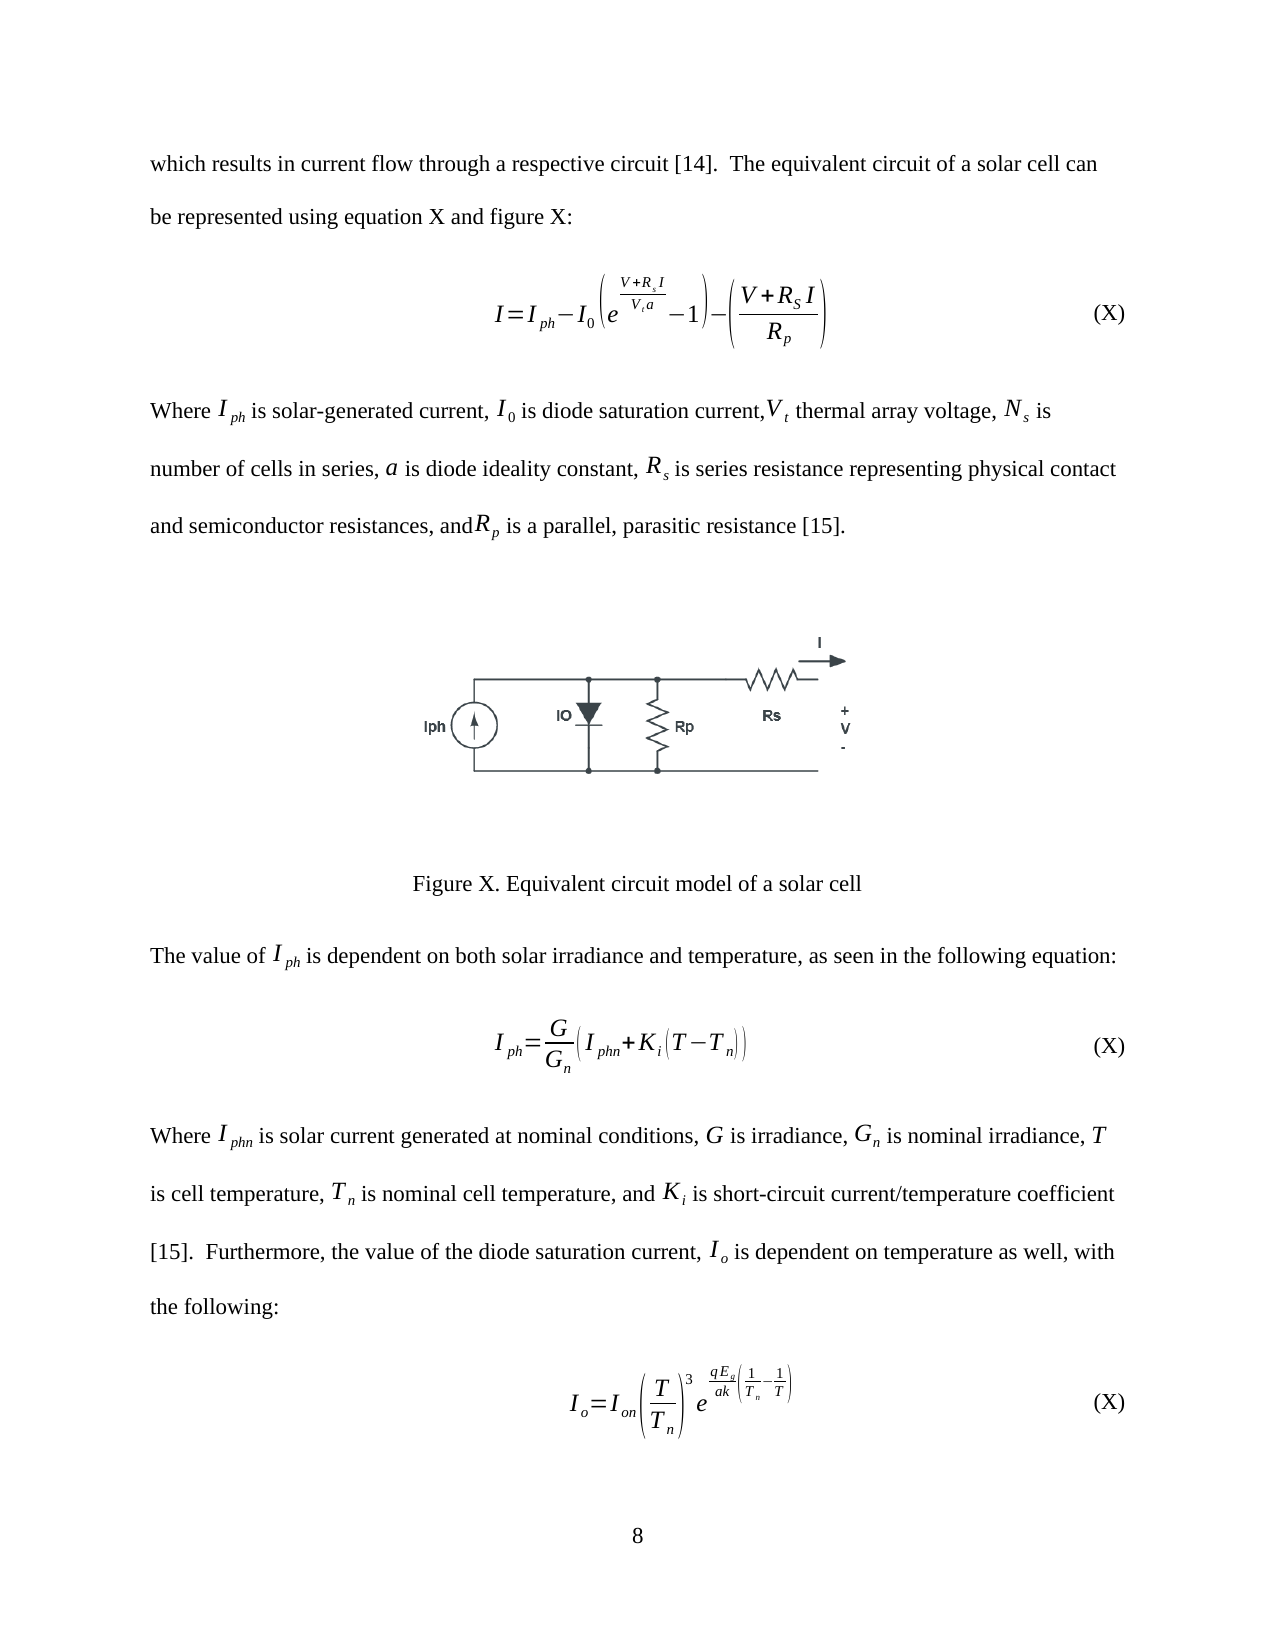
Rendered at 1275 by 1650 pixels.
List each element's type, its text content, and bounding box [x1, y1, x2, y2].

text (X) [150, 1362, 1125, 1441]
text The value of is dependent on both solar irradiance and temperature, as seen in the following equation: [150, 940, 1125, 971]
text Where is solar current generated at nominal conditions, is irradiance, is nominal irradiance, is cell temperature, is nominal cell temperature, and is short-circuit current/temperature coefficient [15]. Furthermore, the value of the diode saturation current, is dependent on temperature as well, with the following: [150, 1120, 1125, 1319]
text (X) [150, 272, 1125, 351]
text Where is solar-generated current, is diode saturation current, thermal array voltage, is number of cells in series, is diode ideality constant, is series resistance representing physical contact and semiconductor resistances, and is a parallel, parasitic resistance [15]. [150, 394, 1125, 541]
picture [404, 584, 871, 826]
text Figure X. Equivalent circuit model of a solar cell [150, 870, 1125, 897]
text (X) [150, 1014, 1125, 1077]
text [150, 150, 1125, 229]
